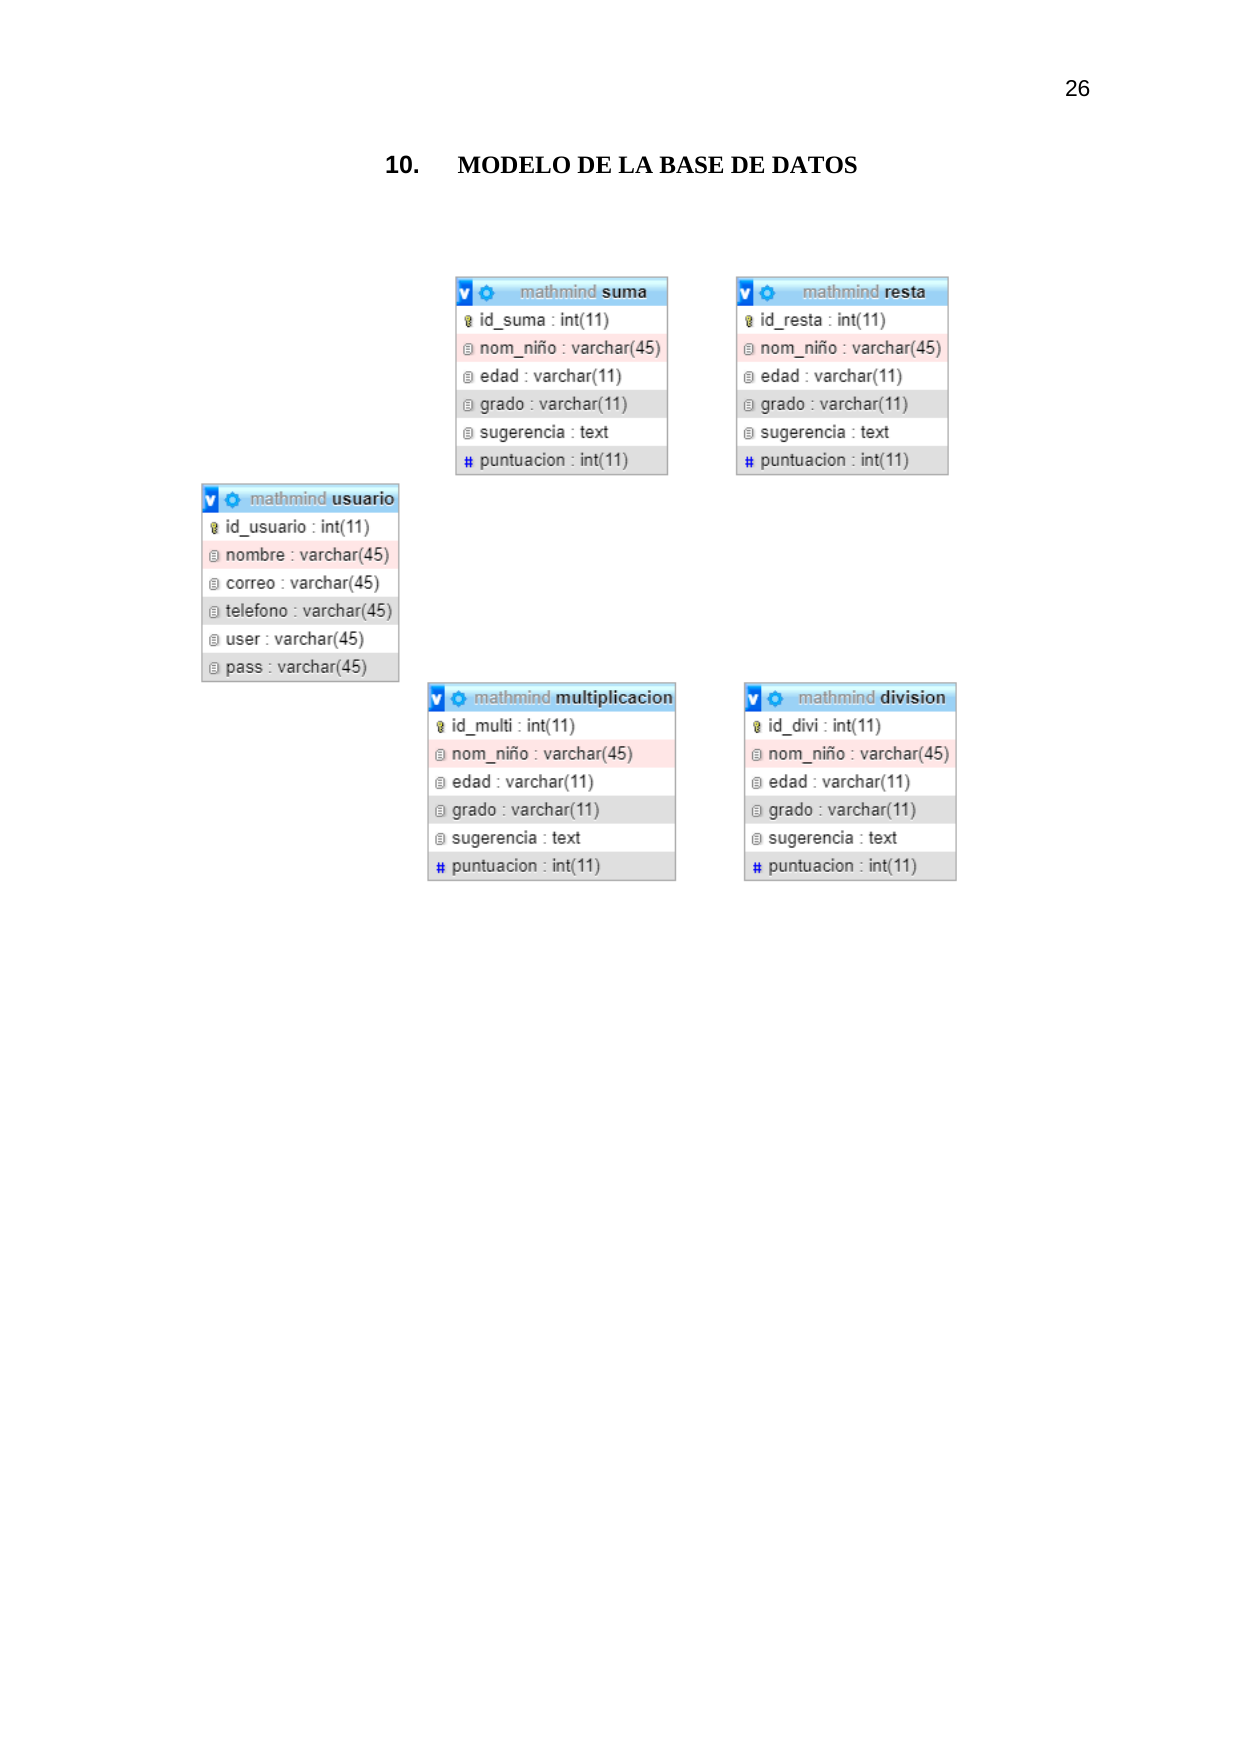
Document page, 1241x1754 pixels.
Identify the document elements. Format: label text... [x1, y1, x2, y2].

list MODELO DE LA BASE DE DATOS [187, 150, 1090, 179]
picture [150, 218, 1007, 920]
